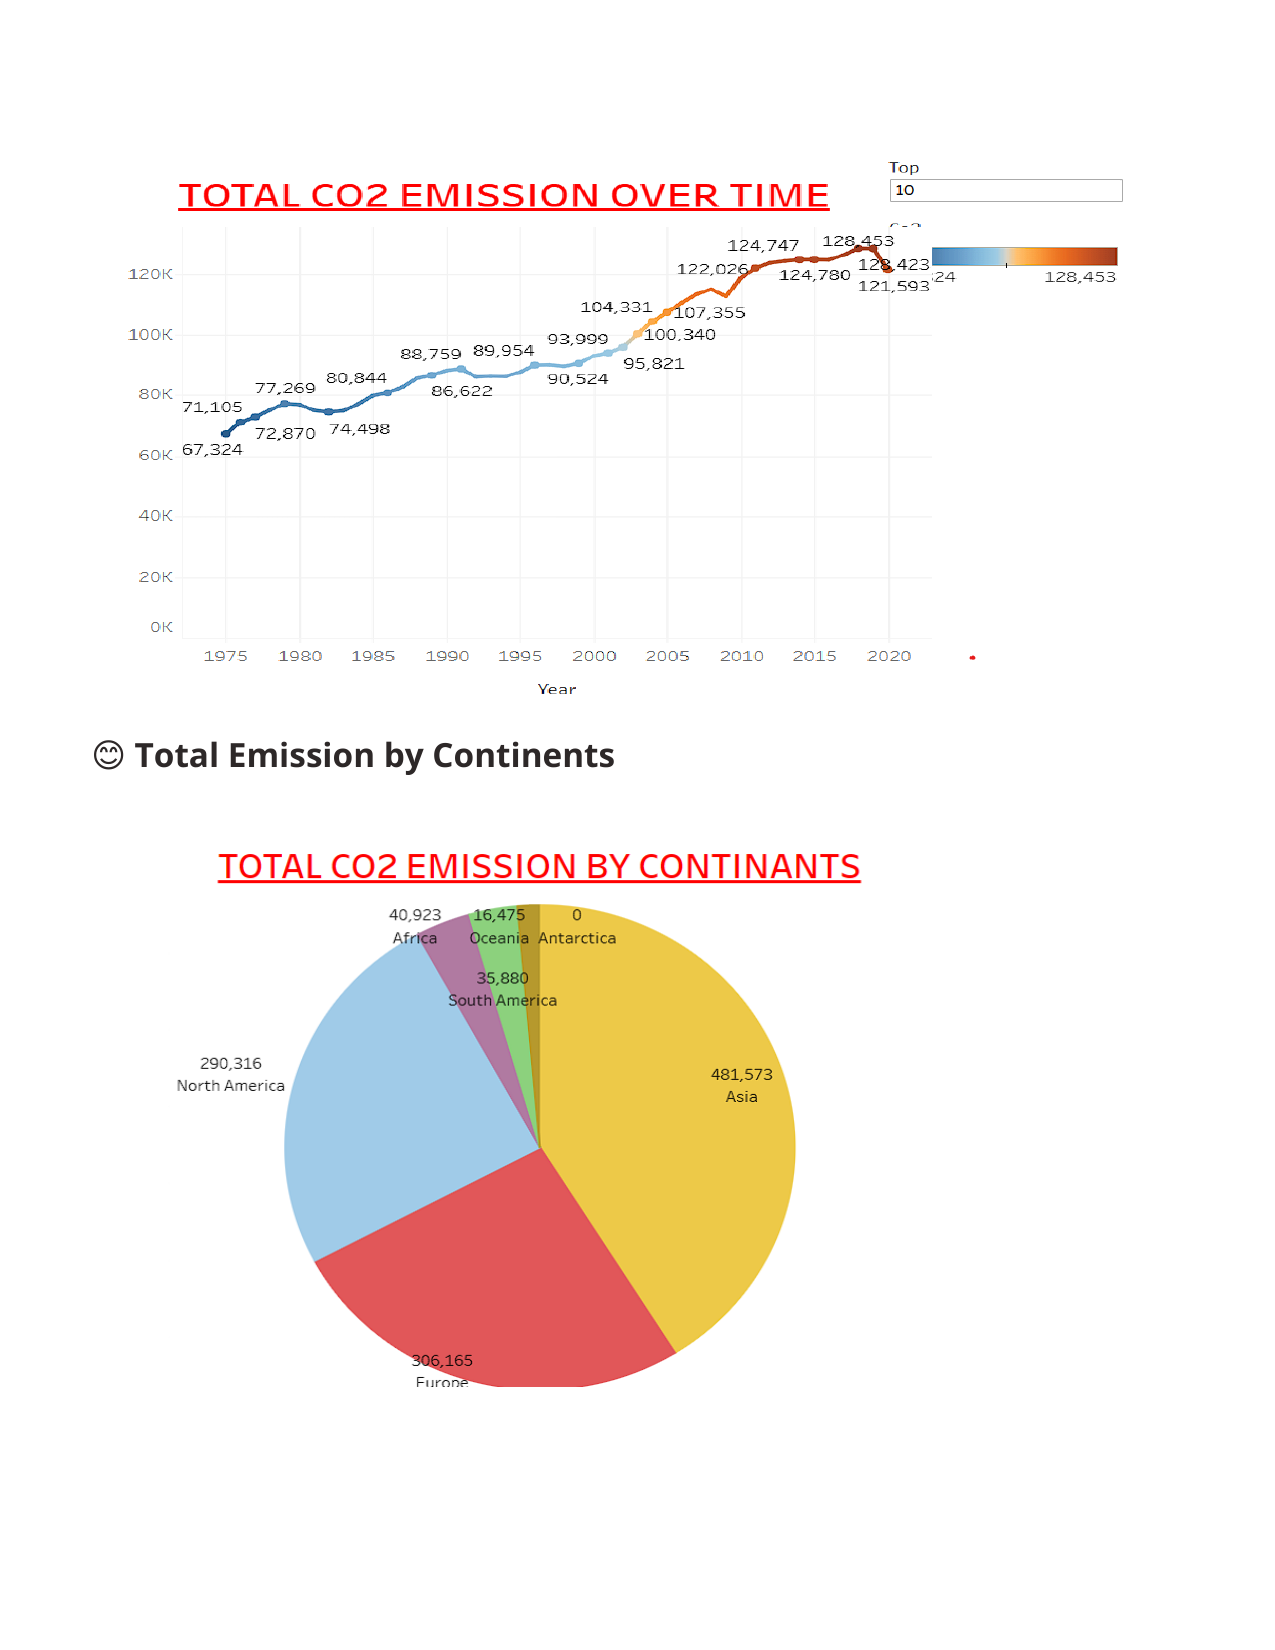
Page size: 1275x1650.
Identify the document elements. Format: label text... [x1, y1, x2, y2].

text 😊 Total Emission by Continents [91, 732, 1083, 777]
